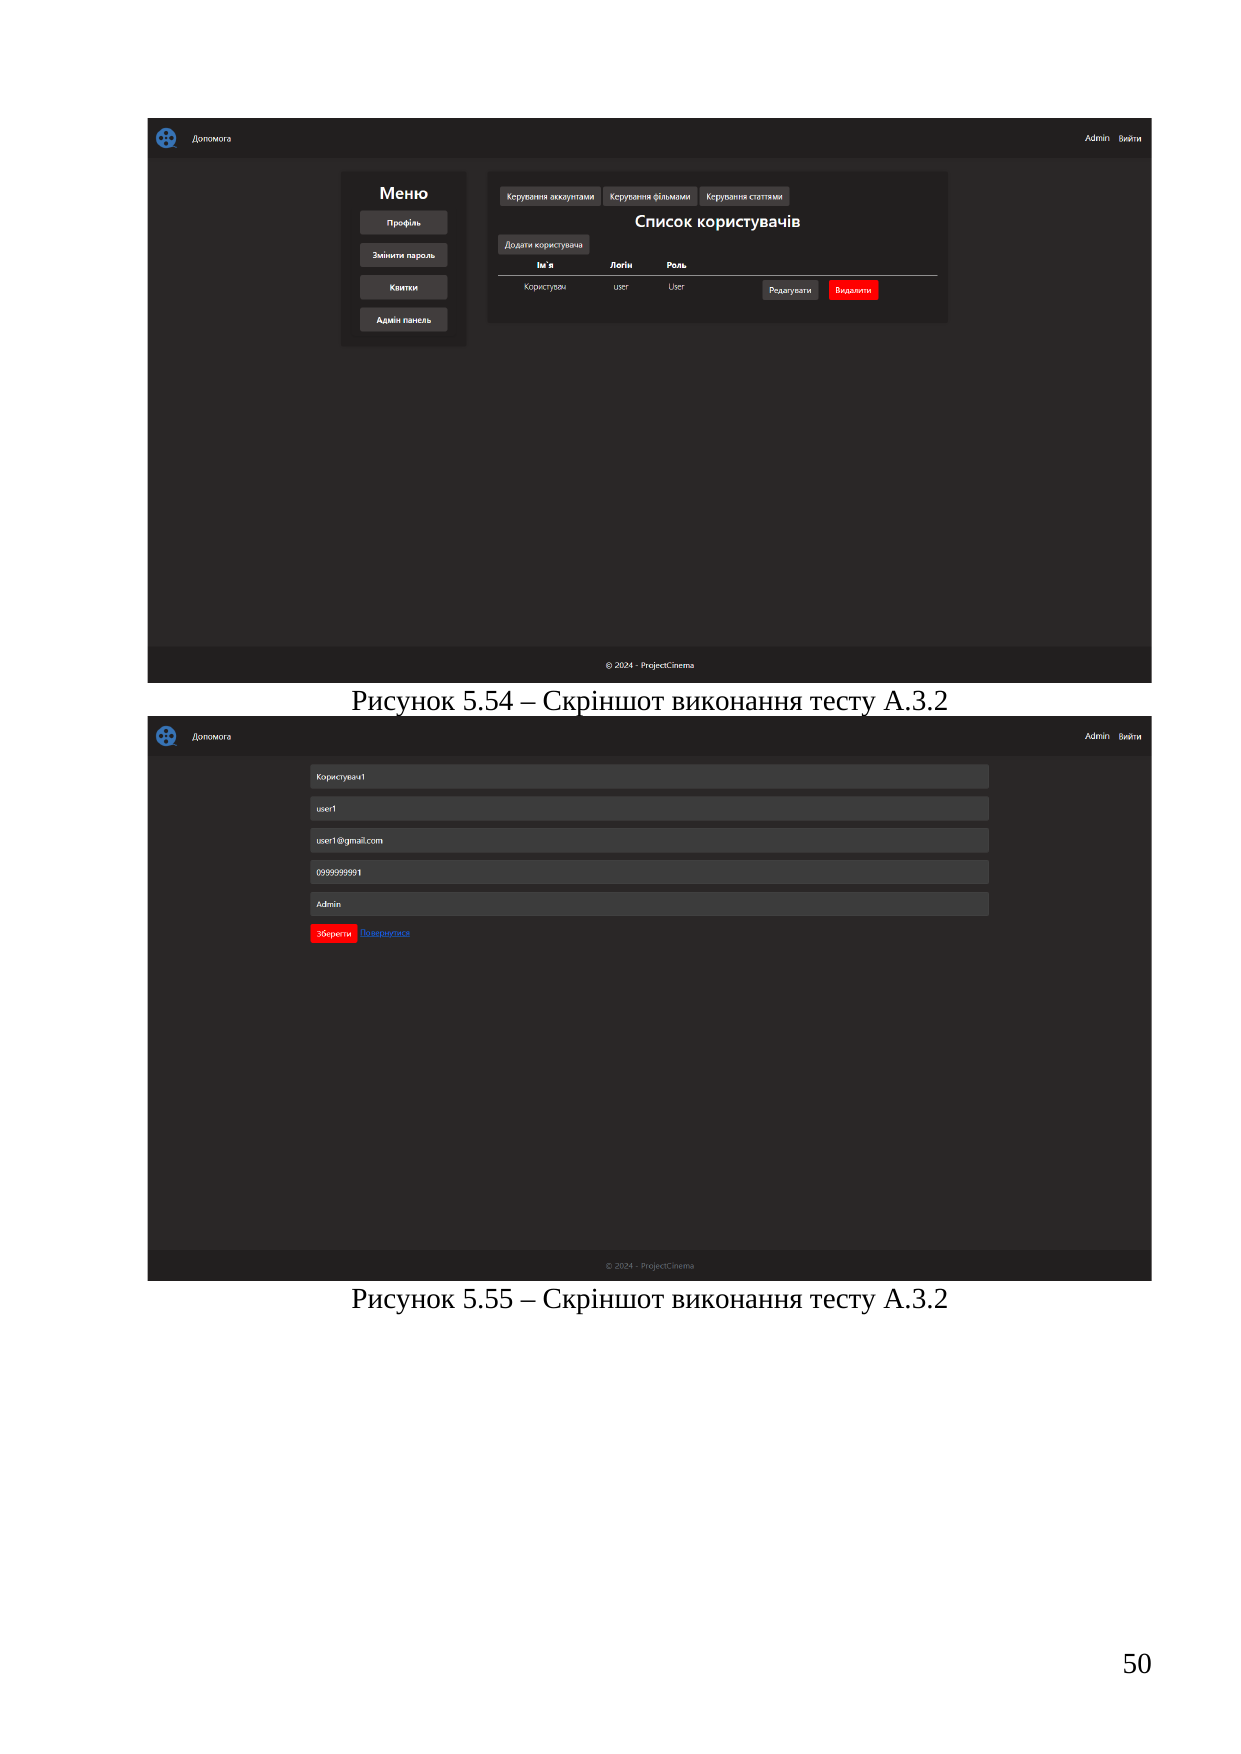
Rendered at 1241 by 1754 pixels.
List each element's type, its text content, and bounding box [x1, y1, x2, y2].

picture [147, 118, 1152, 683]
picture [147, 716, 1152, 1281]
